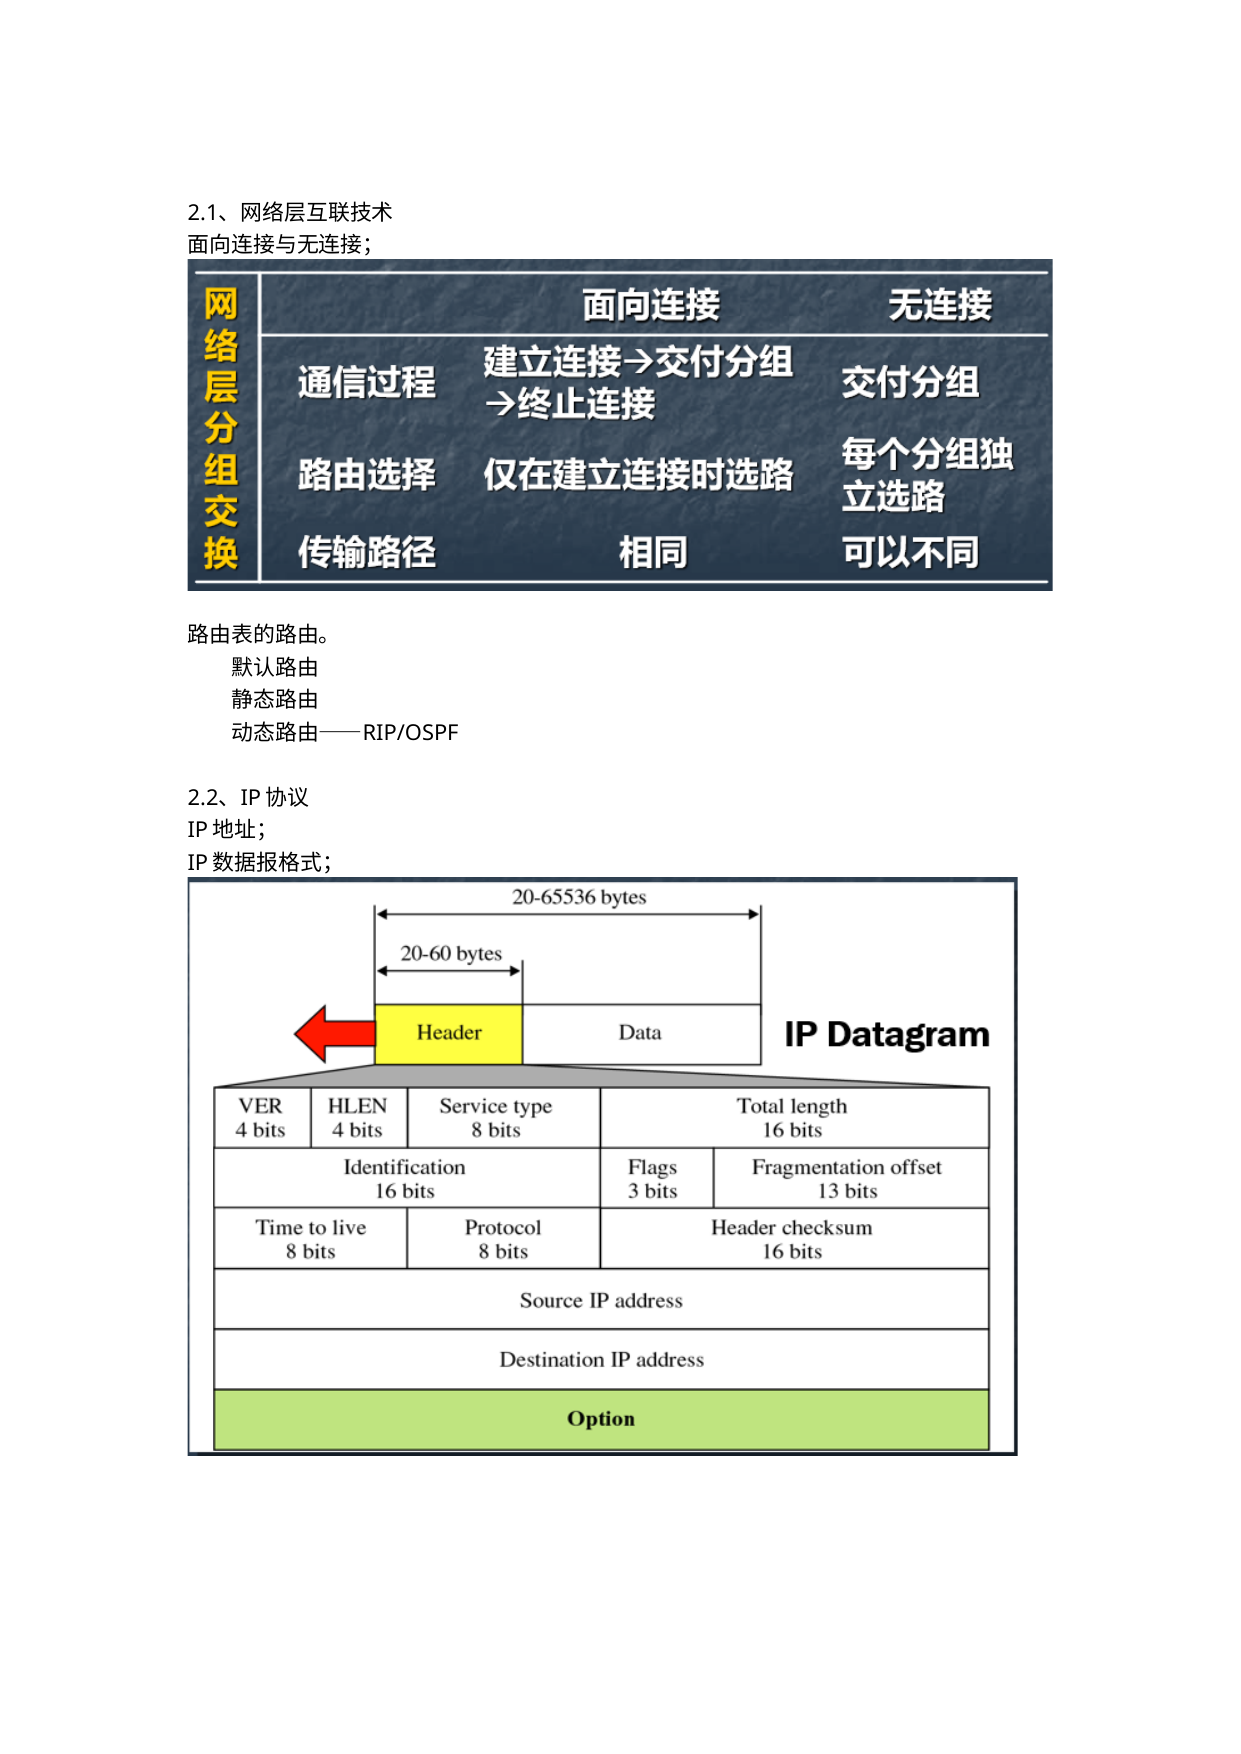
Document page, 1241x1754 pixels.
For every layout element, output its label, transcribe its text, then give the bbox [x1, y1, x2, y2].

text 动态路由——RIP/OSPF [187, 714, 1053, 747]
text 面向连接与无连接； [187, 227, 1053, 259]
text 2.2、IP协议 [187, 779, 1053, 812]
picture [187, 259, 1053, 591]
text 默认路由 [187, 649, 1053, 682]
text IP地址； [187, 812, 1053, 844]
picture [187, 877, 1018, 1456]
text 静态路由 [187, 682, 1053, 714]
text 2.1、网络层互联技术 [187, 194, 1053, 227]
text IP数据报格式； [187, 844, 1053, 877]
text 路由表的路由。 [187, 617, 1053, 649]
